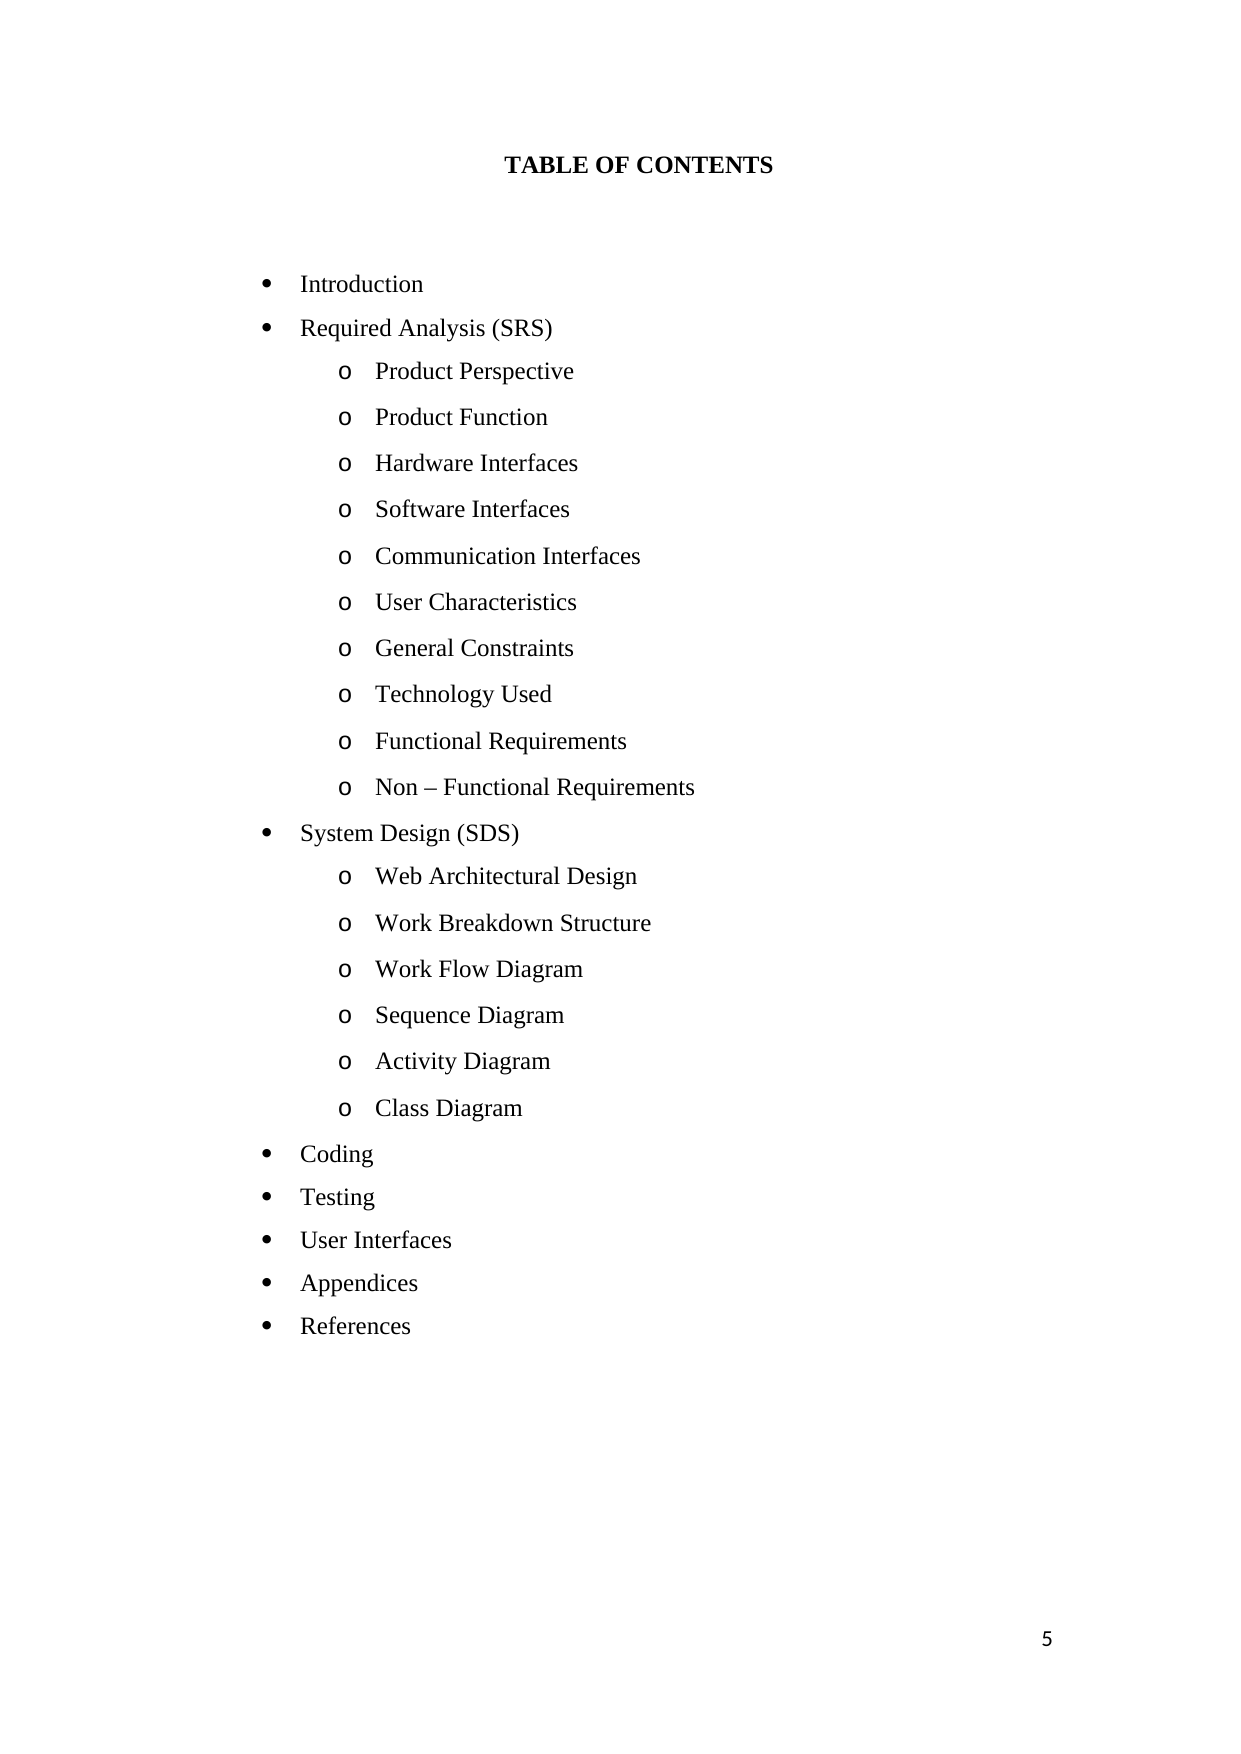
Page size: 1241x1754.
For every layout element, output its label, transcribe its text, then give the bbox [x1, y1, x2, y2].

list Sequence Diagram [337, 1000, 1053, 1031]
list System Design (SDS) [262, 818, 1053, 847]
list Web Architectural Design [337, 861, 1053, 892]
list Coding [262, 1139, 1053, 1168]
list Product Function [337, 402, 1053, 433]
list Technology Used [337, 679, 1053, 710]
list Hardware Interfaces [337, 448, 1053, 479]
list User Interfaces [262, 1225, 1053, 1254]
list Functional Requirements [337, 726, 1053, 757]
list Testing [262, 1182, 1053, 1211]
list Work Breakdown Structure [337, 908, 1053, 938]
text TABLE OF CONTENTS [225, 150, 1053, 179]
list Product Perspective [337, 356, 1053, 387]
list Activity Diagram [337, 1046, 1053, 1077]
list References [262, 1311, 1053, 1340]
list Software Interfaces [337, 494, 1053, 525]
list Non – Functional Requirements [337, 772, 1053, 803]
list User Characteristics [337, 587, 1053, 618]
list Introduction [262, 269, 1053, 298]
list Work Flow Diagram [337, 954, 1053, 985]
list Appendices [262, 1268, 1053, 1297]
list Class Diagram [337, 1093, 1053, 1123]
list General Constraints [337, 633, 1053, 664]
list Communication Interfaces [337, 541, 1053, 572]
list Required Analysis (SRS) [262, 313, 1053, 341]
